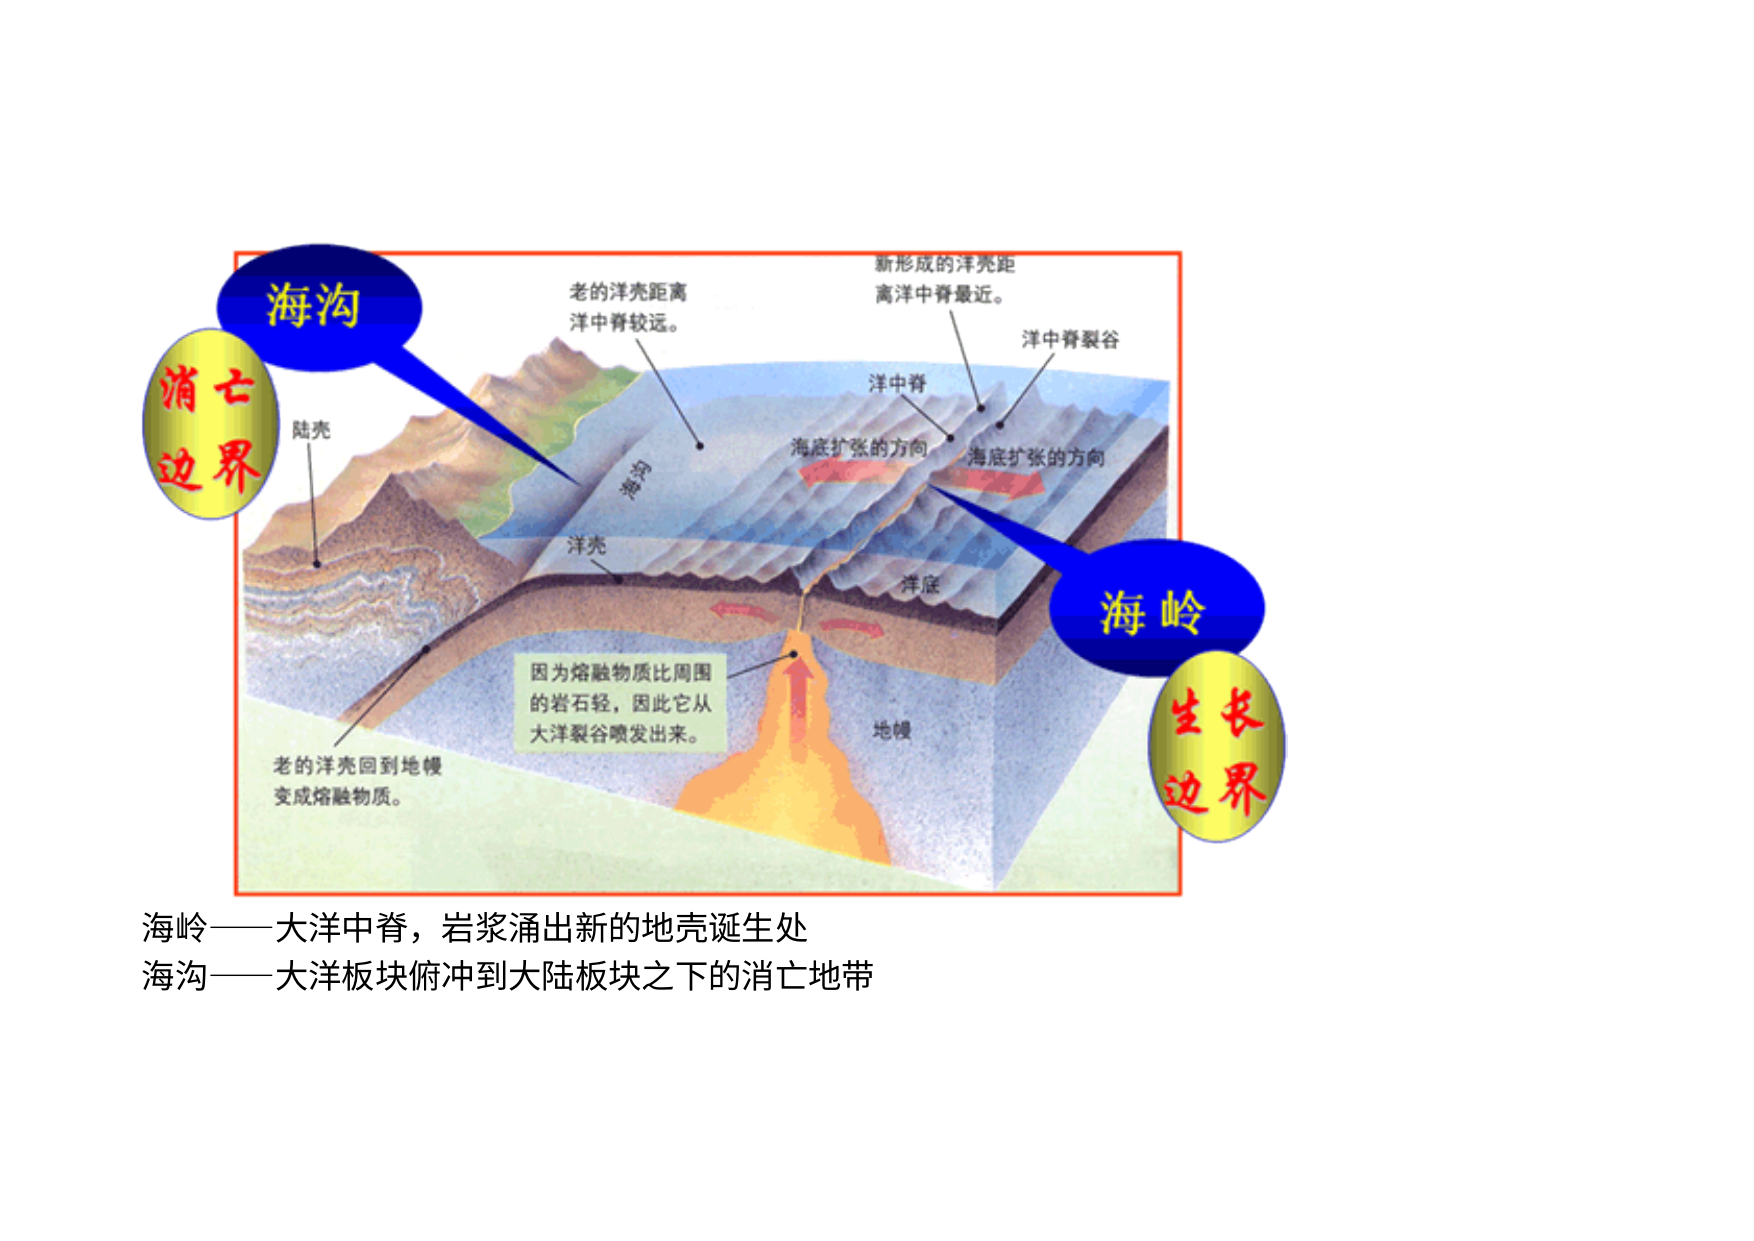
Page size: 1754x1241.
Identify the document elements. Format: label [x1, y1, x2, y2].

picture [141, 241, 1288, 902]
table_header [75, 91, 1537, 1149]
